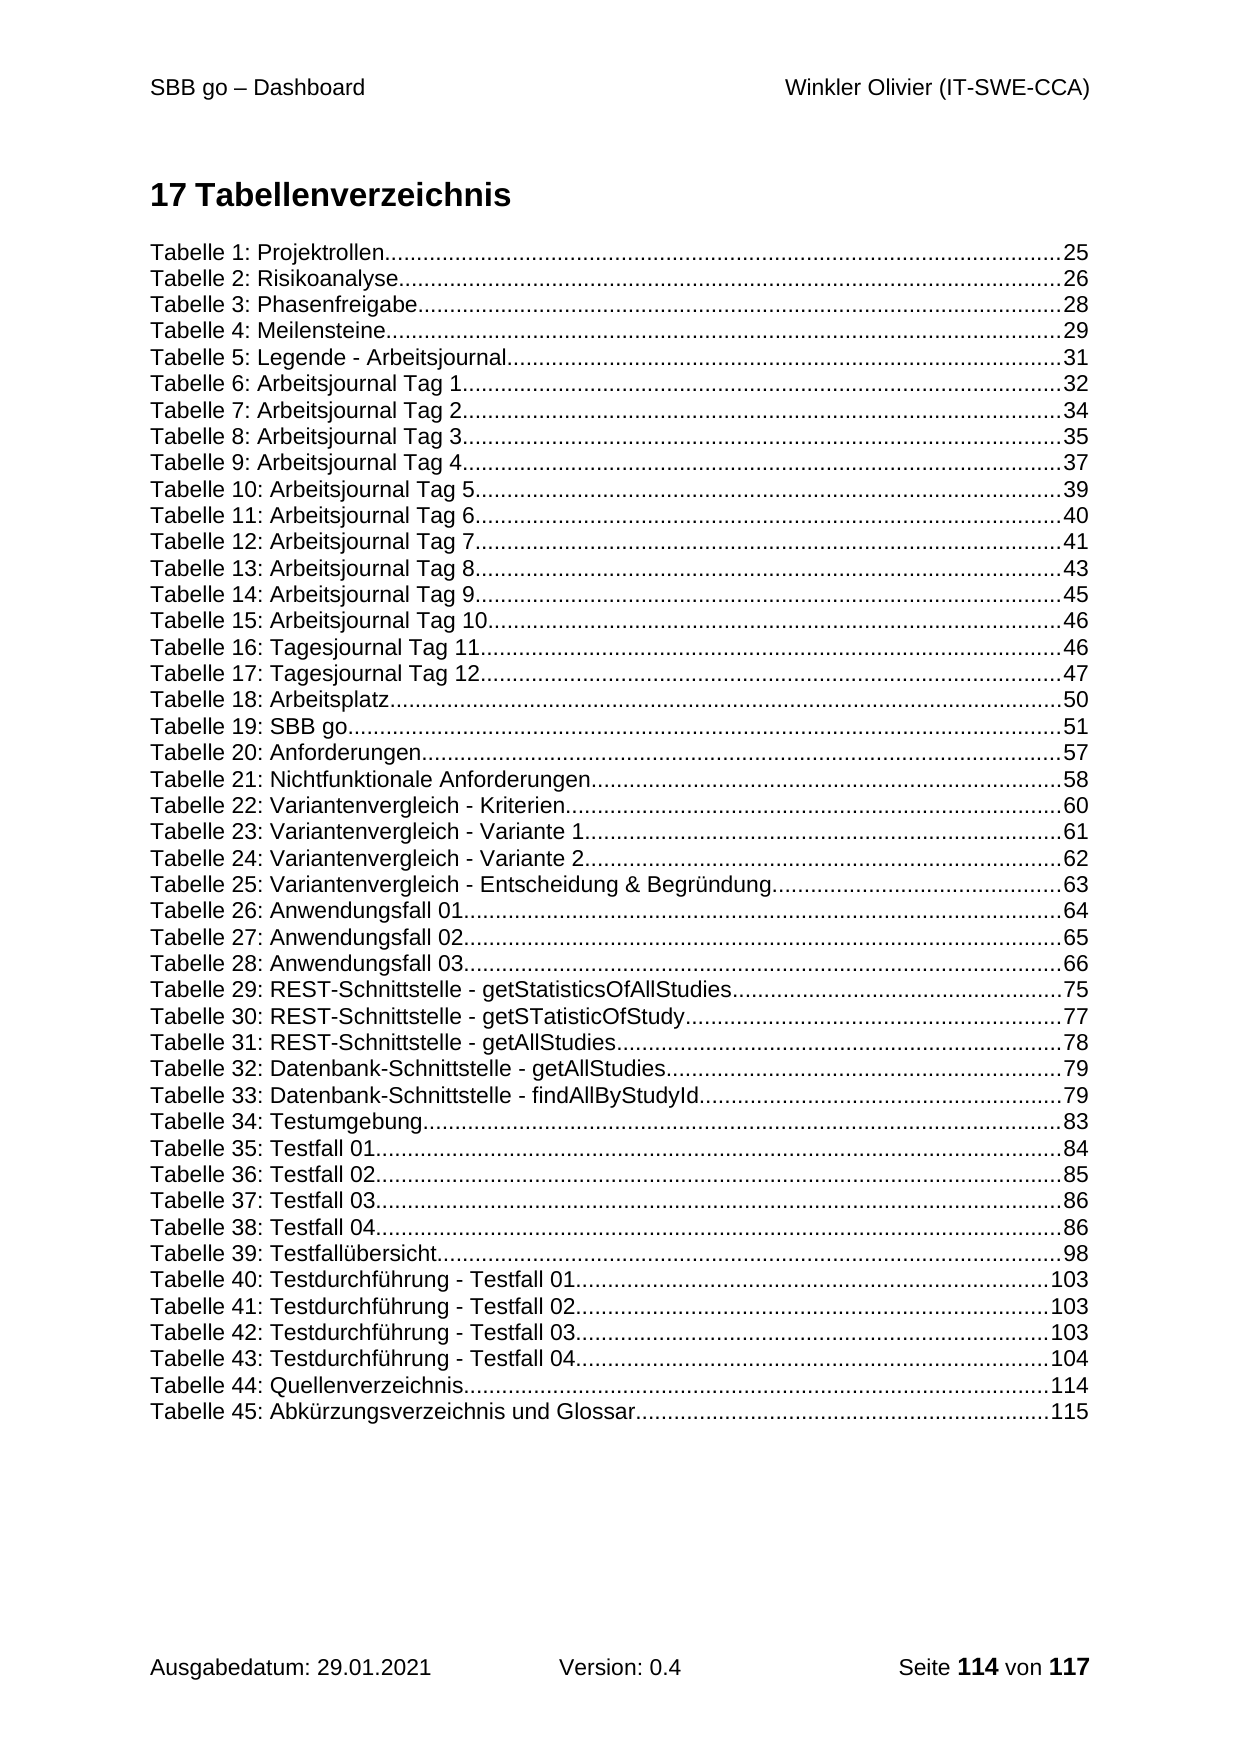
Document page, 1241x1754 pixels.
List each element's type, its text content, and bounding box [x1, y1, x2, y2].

text Tabelle 34: Testumgebung 83 [150, 1108, 1090, 1134]
text Tabelle 36: Testfall 02 85 [150, 1161, 1090, 1187]
text Tabelle 1: Projektrollen 25 [150, 238, 1090, 265]
text Tabelle 22: Variantenvergleich - Kriterien 60 [150, 792, 1090, 818]
text Tabelle 33: Datenbank-Schnittstelle - findAllByStudyId 79 [150, 1082, 1090, 1108]
text Tabelle 20: Anforderungen 57 [150, 739, 1090, 766]
text Tabelle 28: Anwendungsfall 03 66 [150, 950, 1090, 976]
text Tabelle 4: Meilensteine 29 [150, 317, 1090, 344]
text Tabelle 27: Anwendungsfall 02 65 [150, 924, 1090, 950]
text Tabelle 10: Arbeitsjournal Tag 5 39 [150, 476, 1090, 502]
text Tabelle 30: REST-Schnittstelle - getSTatisticOfStudy 77 [150, 1003, 1090, 1029]
text Tabelle 44: Quellenverzeichnis 114 [150, 1372, 1090, 1398]
subtitle Tabellenverzeichnis [150, 175, 1090, 213]
text Tabelle 29: REST-Schnittstelle - getStatisticsOfAllStudies 75 [150, 976, 1090, 1003]
text Tabelle 40: Testdurchführung - Testfall 01 103 [150, 1266, 1090, 1293]
text Tabelle 18: Arbeitsplatz 50 [150, 686, 1090, 713]
text Tabelle 2: Risikoanalyse 26 [150, 265, 1090, 291]
text Tabelle 12: Arbeitsjournal Tag 7 41 [150, 528, 1090, 555]
text Tabelle 37: Testfall 03 86 [150, 1187, 1090, 1213]
text Tabelle 26: Anwendungsfall 01 64 [150, 897, 1090, 924]
text Tabelle 8: Arbeitsjournal Tag 3 35 [150, 423, 1090, 449]
text Tabelle 16: Tagesjournal Tag 11 46 [150, 634, 1090, 660]
text Tabelle 39: Testfallübersicht 98 [150, 1240, 1090, 1266]
text Tabelle 38: Testfall 04 86 [150, 1213, 1090, 1240]
text Tabelle 21: Nichtfunktionale Anforderungen 58 [150, 766, 1090, 792]
text Tabelle 35: Testfall 01 84 [150, 1134, 1090, 1161]
text Tabelle 31: REST-Schnittstelle - getAllStudies 78 [150, 1029, 1090, 1055]
text Tabelle 24: Variantenvergleich - Variante 2 62 [150, 844, 1090, 871]
text Tabelle 14: Arbeitsjournal Tag 9 45 [150, 581, 1090, 607]
text Tabelle 25: Variantenvergleich - Entscheidung & Begründung 63 [150, 871, 1090, 897]
text Tabelle 15: Arbeitsjournal Tag 10 46 [150, 607, 1090, 634]
text Tabelle 32: Datenbank-Schnittstelle - getAllStudies 79 [150, 1055, 1090, 1082]
text Tabelle 3: Phasenfreigabe 28 [150, 291, 1090, 317]
text Tabelle 45: Abkürzungsverzeichnis und Glossar 115 [150, 1398, 1090, 1424]
text Tabelle 11: Arbeitsjournal Tag 6 40 [150, 502, 1090, 528]
text Tabelle 41: Testdurchführung - Testfall 02 103 [150, 1293, 1090, 1319]
text Tabelle 5: Legende - Arbeitsjournal 31 [150, 344, 1090, 370]
text Tabelle 43: Testdurchführung - Testfall 04 104 [150, 1345, 1090, 1372]
text Tabelle 19: SBB go 51 [150, 713, 1090, 739]
text Tabelle 17: Tagesjournal Tag 12 47 [150, 660, 1090, 686]
text Tabelle 7: Arbeitsjournal Tag 2 34 [150, 397, 1090, 423]
text Tabelle 23: Variantenvergleich - Variante 1 61 [150, 818, 1090, 844]
text Tabelle 6: Arbeitsjournal Tag 1 32 [150, 370, 1090, 397]
text Tabelle 42: Testdurchführung - Testfall 03 103 [150, 1319, 1090, 1345]
text Tabelle 9: Arbeitsjournal Tag 4 37 [150, 449, 1090, 476]
text Tabelle 13: Arbeitsjournal Tag 8 43 [150, 555, 1090, 581]
